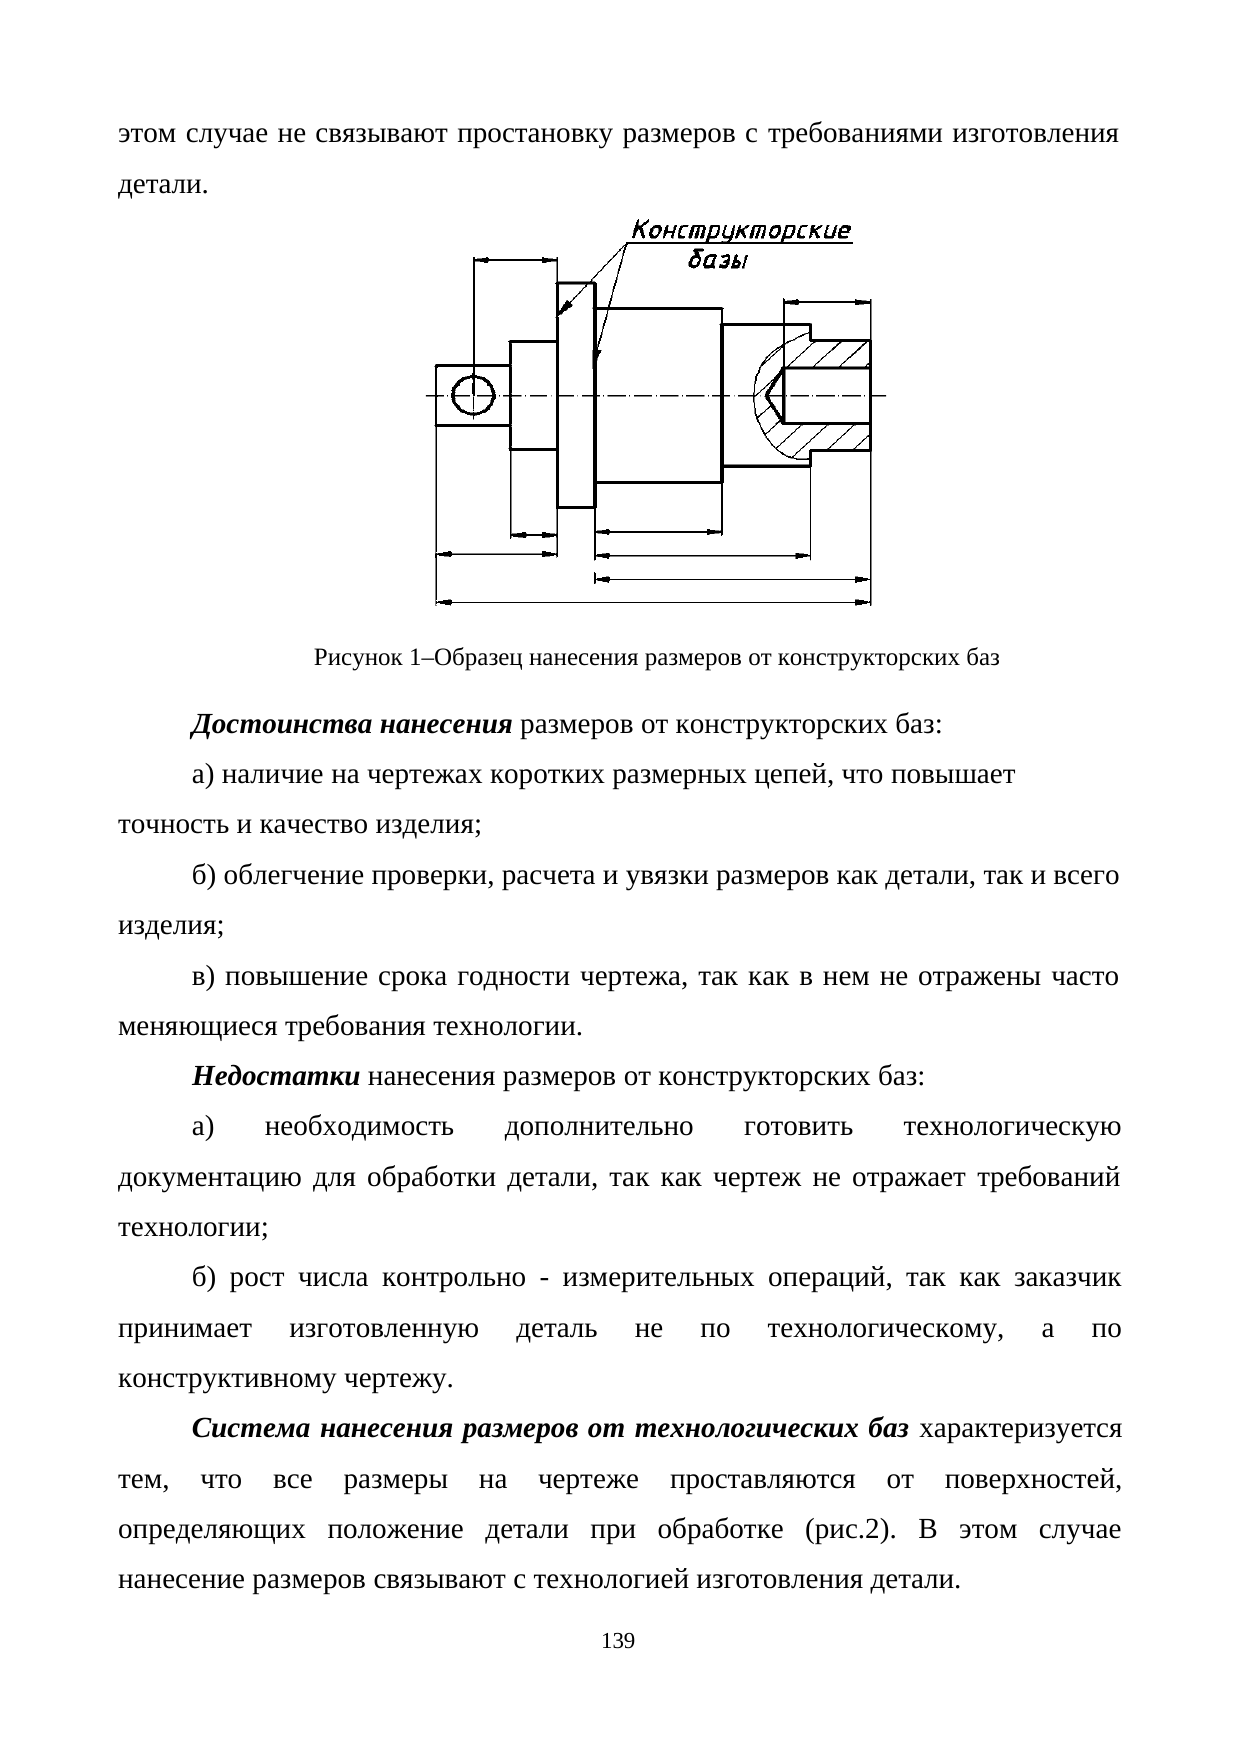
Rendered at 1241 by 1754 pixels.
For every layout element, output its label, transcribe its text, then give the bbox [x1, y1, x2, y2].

text Недостатки нанесения размеров от конструкторских баз: [192, 1058, 1215, 1092]
picture [425, 219, 887, 606]
text Достоинства нанесения размеров от конструкторских баз: [192, 706, 1215, 739]
text а) наличие на чертежах коротких размерных цепей, что повышает точность и качество изделия; [118, 756, 1123, 840]
text б) облегчение проверки, расчета и увязки размеров как детали, так и всего изделия; [118, 857, 1215, 941]
text этом случае не связывают простановку размеров с требованиями изготовления детали. [118, 115, 1123, 199]
text б) рост числа контрольно - измерительных операций, так как заказчик принимает изготовленную деталь не по технологическому, а по конструктивному чертежу. [118, 1259, 1122, 1393]
text в) повышение срока годности чертежа, так как в нем не отражены часто меняющиеся требования технологии. [118, 958, 1215, 1041]
text Система нанесения размеров от технологических баз характеризуется тем, что все размеры на чертеже проставляются от поверхностей, определяющих положение детали при обработке (рис.2). В этом случае нанесение размеров связывают с технологией изготовления детали. [118, 1410, 1122, 1595]
text а) необходимость дополнительно готовить технологическую документацию для обработки детали, так как чертеж не отражает требований технологии; [118, 1108, 1122, 1242]
